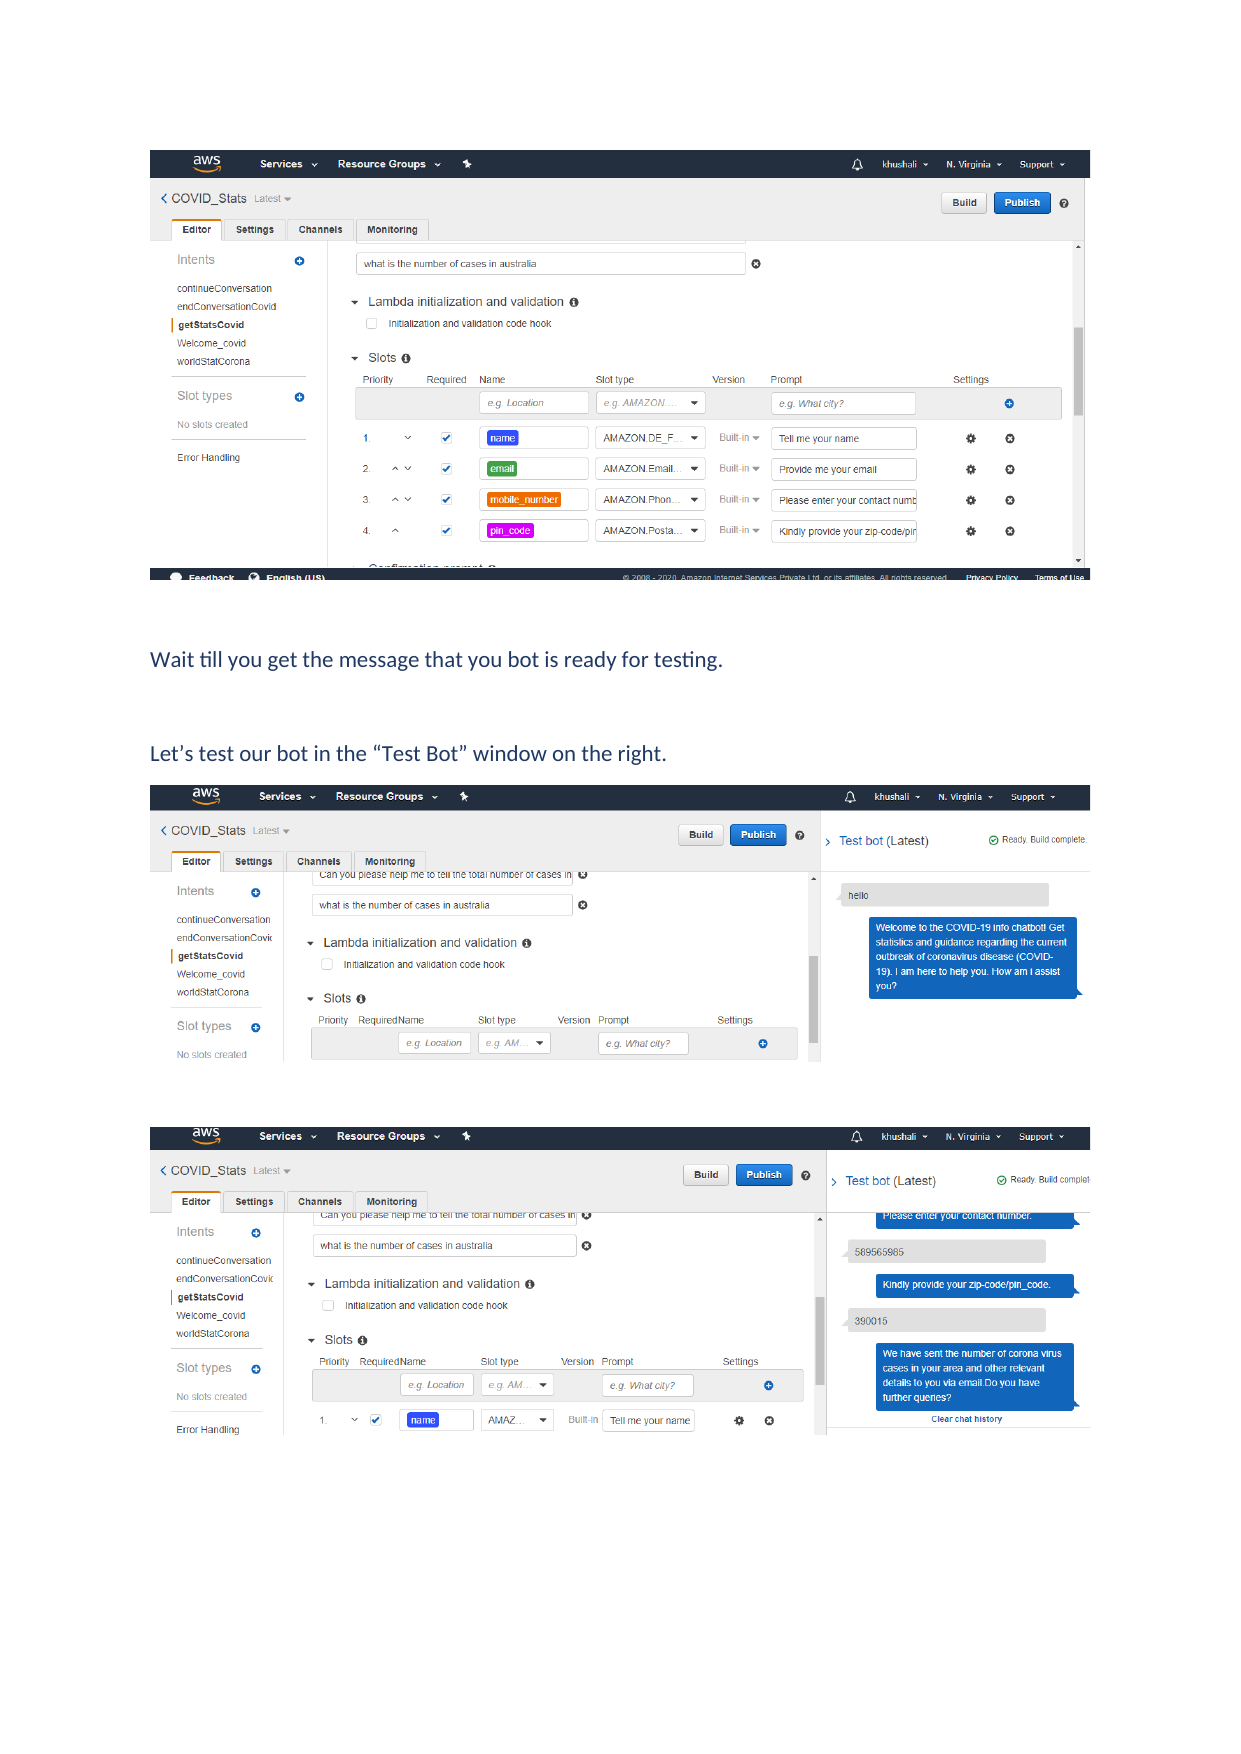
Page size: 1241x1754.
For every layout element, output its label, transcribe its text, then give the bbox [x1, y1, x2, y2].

picture [150, 785, 1091, 1062]
text Wait till you get the message that you bot is ready for testing. [150, 645, 1090, 673]
picture [150, 150, 1091, 580]
picture [150, 1127, 1091, 1435]
text Let’s test our bot in the “Test Bot” window on the right. [150, 739, 1090, 767]
